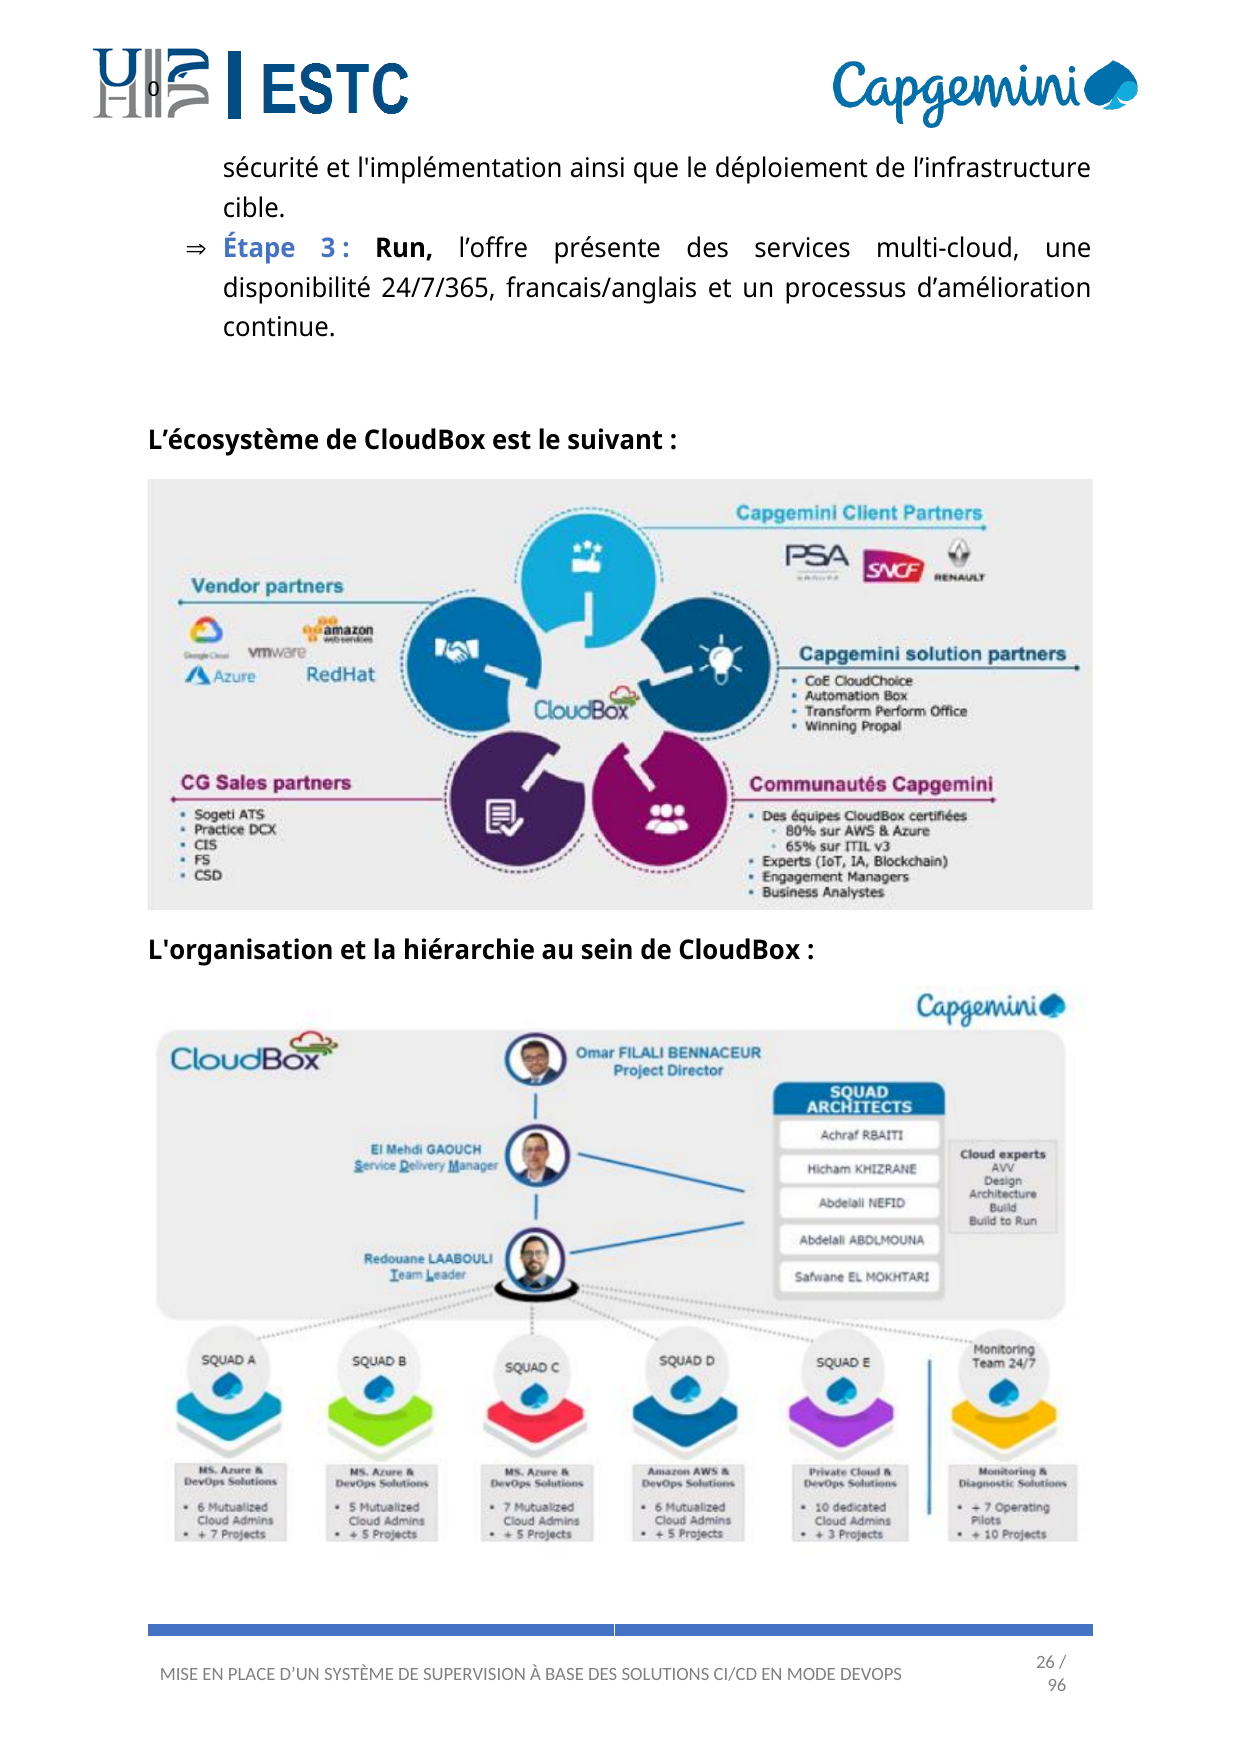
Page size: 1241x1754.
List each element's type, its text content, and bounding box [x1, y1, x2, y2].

picture [87, 40, 418, 136]
picture [833, 60, 1139, 128]
picture [147, 986, 1093, 1563]
list Étape 3 : Run, l’offre présente des services multi-cloud, une disponibilité 24/7/365, francais/anglais et un processus d’amélioration continue. [185, 228, 1093, 345]
text L'organisation et la hiérarchie au sein de CloudBox : [148, 930, 1093, 967]
picture [147, 477, 1093, 912]
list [185, 149, 1093, 225]
text L’écosystème de CloudBox est le suivant : [148, 421, 1093, 458]
